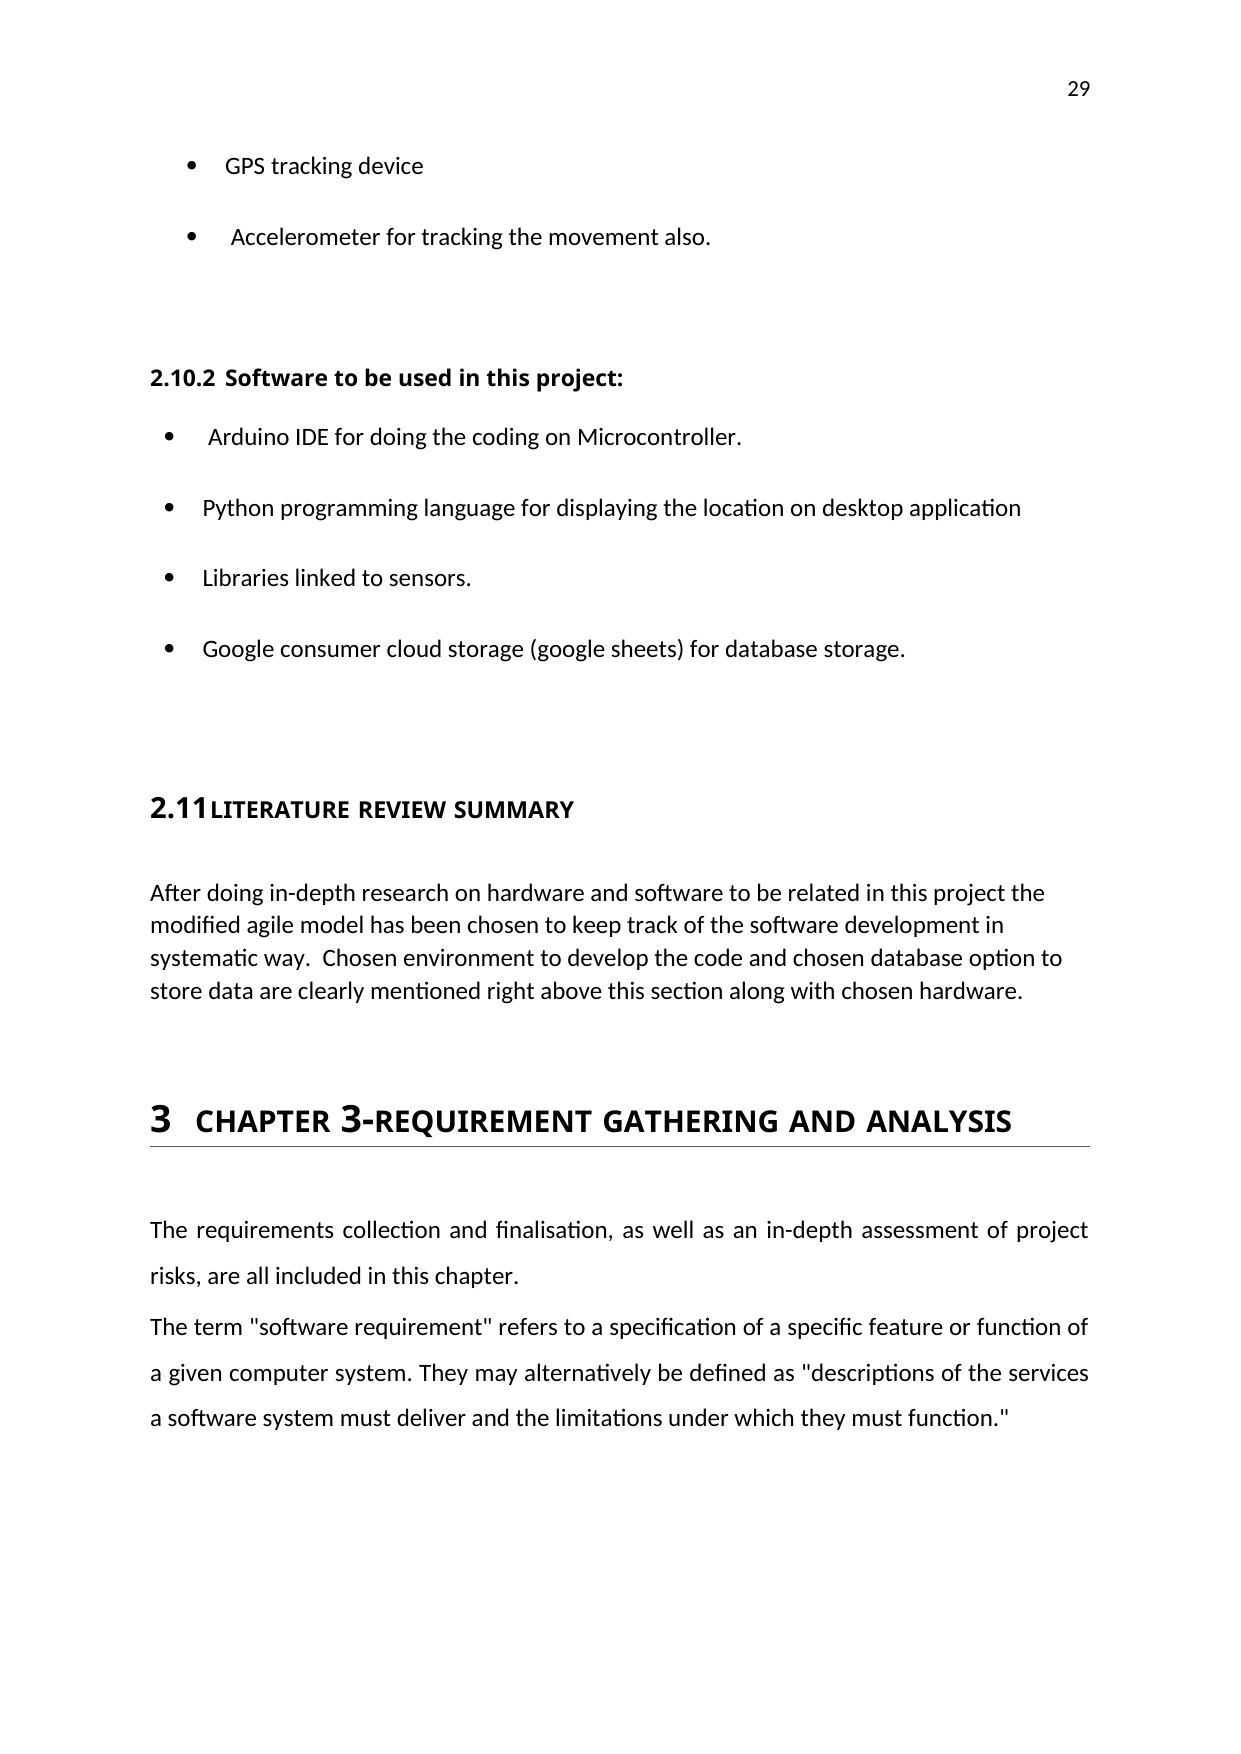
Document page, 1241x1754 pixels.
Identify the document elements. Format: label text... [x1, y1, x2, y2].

text The requirements collection and finalisation, as well as an in-depth assessment of project risks, are all included in this chapter. [150, 1214, 1090, 1291]
text After doing in-depth research on hardware and software to be related in this project the modified agile model has been chosen to keep track of the software development in systematic way. Chosen environment to develop the code and chosen database option to store data are clearly mentioned right above this section along with chosen hardware. [150, 877, 1090, 1006]
list Libraries linked to sensors. [165, 562, 1090, 593]
subtitle chapter 3-requirement gathering and analysis [150, 1093, 1090, 1146]
list GPS tracking device [187, 150, 1090, 181]
text The term "software requirement" refers to a specification of a specific feature or function of a given computer system. They may alternatively be defined as "descriptions of the services a software system must deliver and the limitations under which they must function." [150, 1311, 1090, 1433]
list Arduino IDE for doing the coding on Microcontroller. [165, 421, 1090, 451]
subtitle literature review summary [150, 787, 1090, 827]
list Python programming language for displaying the location on desktop application [165, 492, 1090, 522]
list Accelerometer for tracking the movement also. [187, 221, 1090, 251]
list Google consumer cloud storage (google sheets) for database storage. [165, 633, 1090, 664]
subtitle Software to be used in this project: [150, 362, 1090, 393]
